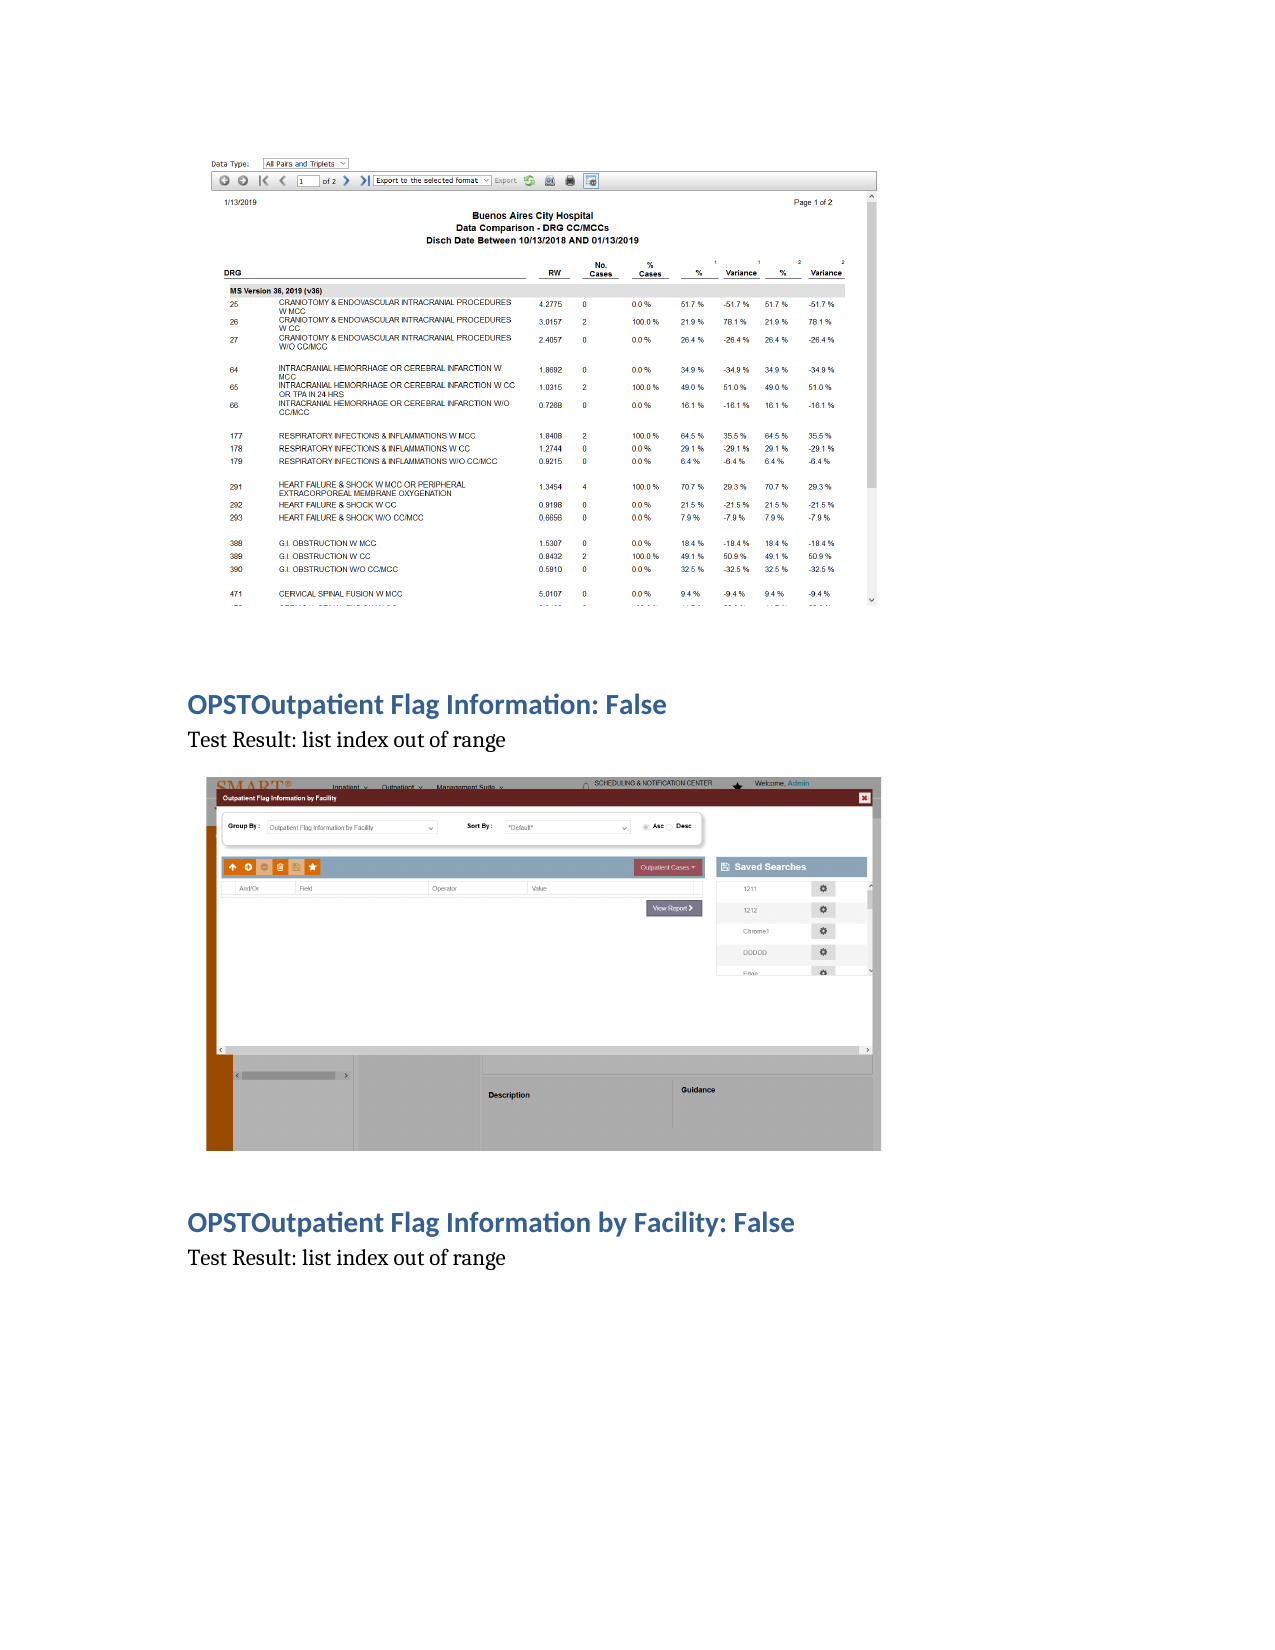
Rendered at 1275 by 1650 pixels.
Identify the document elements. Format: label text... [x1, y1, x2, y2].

subtitle OPSTOutpatient Flag Information: False [187, 686, 1087, 722]
picture [206, 777, 882, 1151]
picture [206, 150, 882, 632]
text Test Result: list index out of range [187, 1245, 1087, 1272]
text Test Result: list index out of range [187, 727, 1087, 753]
subtitle OPSTOutpatient Flag Information by Facility: False [187, 1204, 1087, 1240]
